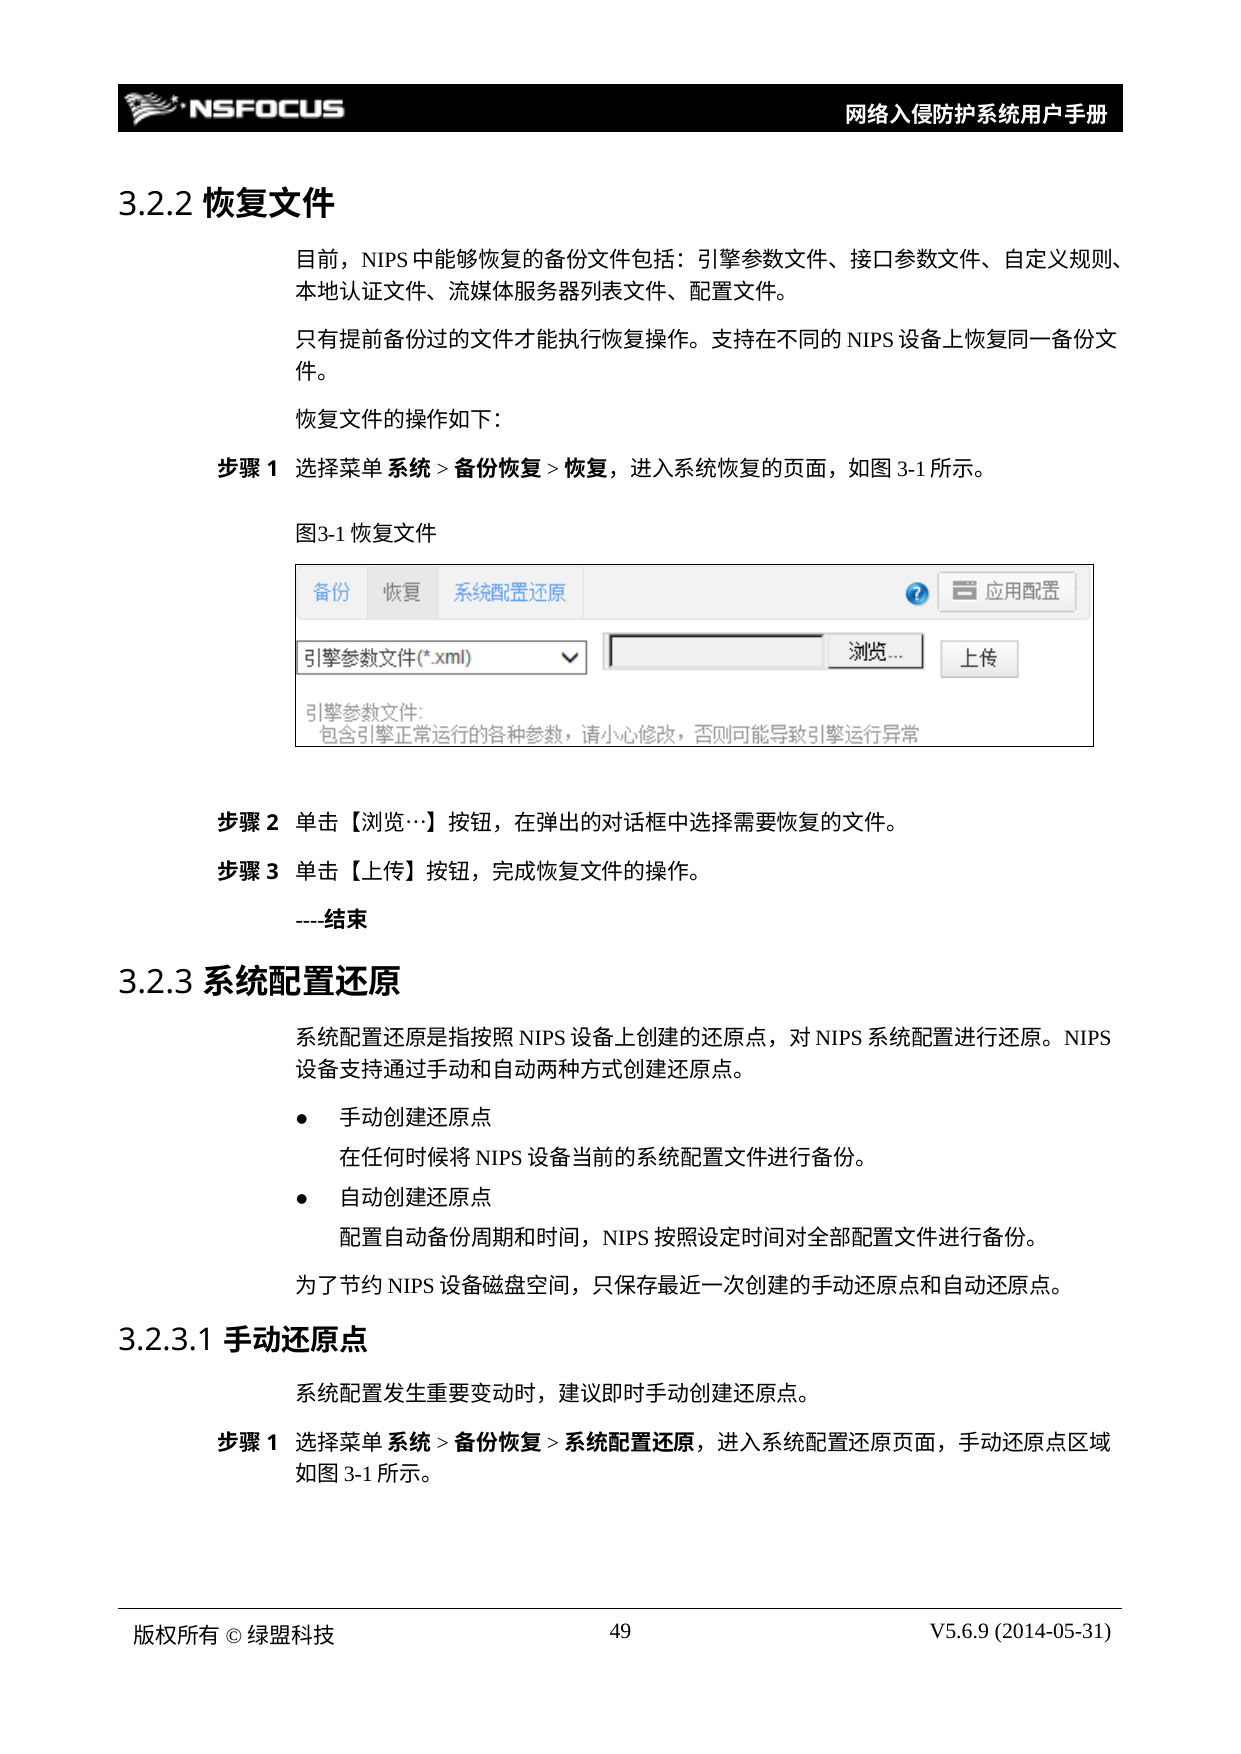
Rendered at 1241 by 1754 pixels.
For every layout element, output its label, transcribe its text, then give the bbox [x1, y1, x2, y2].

text 恢复文件 [295, 516, 1122, 547]
text 恢复文件的操作如下： [295, 402, 1122, 434]
text 为了节约NIPS设备磁盘空间，只保存最近一次创建的手动还原点和自动还原点。 [295, 1268, 1122, 1300]
text 选择菜单 系统 > 备份恢复 > 恢复，进入系统恢复的页面，如图3-5所示。 [279, 451, 1122, 482]
text 只有提前备份过的文件才能执行恢复操作。支持在不同的NIPS设备上恢复同一备份文件。 [295, 322, 1122, 386]
list 单击【浏览…】按钮，在弹出的对话框中选择需要恢复的文件。 [279, 805, 1122, 837]
picture [118, 84, 1123, 132]
text 系统配置还原是指按照NIPS设备上创建的还原点，对NIPS系统配置进行还原。NIPS设备支持通过手动和自动两种方式创建还原点。 [295, 1020, 1122, 1083]
text 目前，NIPS中能够恢复的备份文件包括：引擎参数文件、接口参数文件、自定义规则、本地认证文件、流媒体服务器列表文件、配置文件。 [295, 242, 1122, 306]
text 选择菜单 系统 > 备份恢复 > 系统配置还原，进入系统配置还原页面，手动还原点区域如图3-6所示。 [279, 1424, 1122, 1488]
subtitle 手动还原点 [118, 1317, 1122, 1359]
subtitle 系统配置还原 [118, 955, 1122, 1003]
list 在任何时候将NIPS设备当前的系统配置文件进行备份。 [339, 1140, 1122, 1172]
list 自动创建还原点 [295, 1180, 1122, 1212]
text 单击【上传】按钮，完成恢复文件的操作。 [279, 854, 1122, 886]
picture [296, 565, 1093, 746]
text 系统配置发生重要变动时，建议即时手动创建还原点。 [295, 1376, 1122, 1408]
subtitle 恢复文件 [118, 177, 1122, 226]
list 手动创建还原点 [295, 1100, 1122, 1132]
list 配置自动备份周期和时间，NIPS按照设定时间对全部配置文件进行备份。 [339, 1220, 1122, 1252]
text ----结束 [295, 902, 1122, 934]
